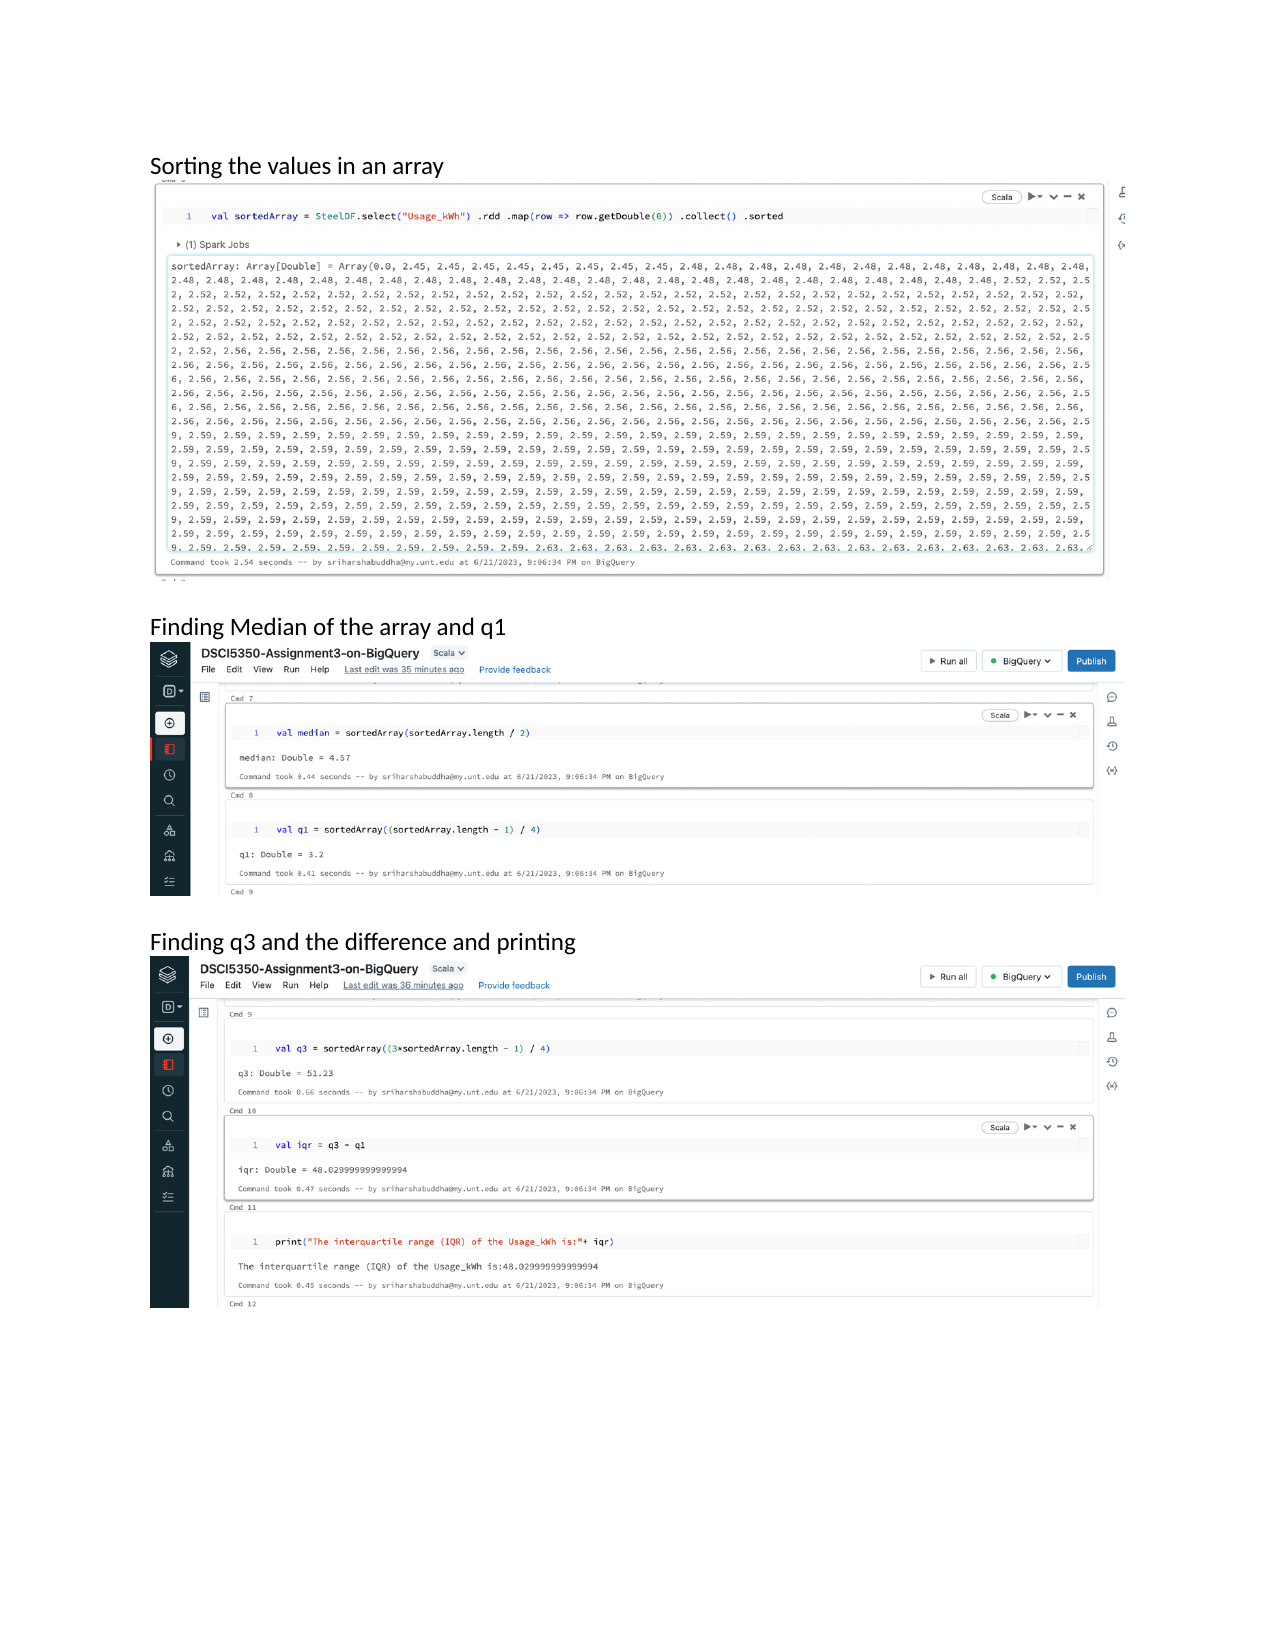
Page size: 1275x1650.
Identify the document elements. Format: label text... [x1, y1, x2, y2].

text Sorting the values in an array [150, 150, 1125, 180]
picture [150, 180, 1125, 581]
text Finding Median of the array and q1 [150, 612, 1125, 642]
picture [150, 956, 1125, 1308]
picture [150, 642, 1125, 896]
text Finding q3 and the difference and printing [150, 926, 1125, 956]
